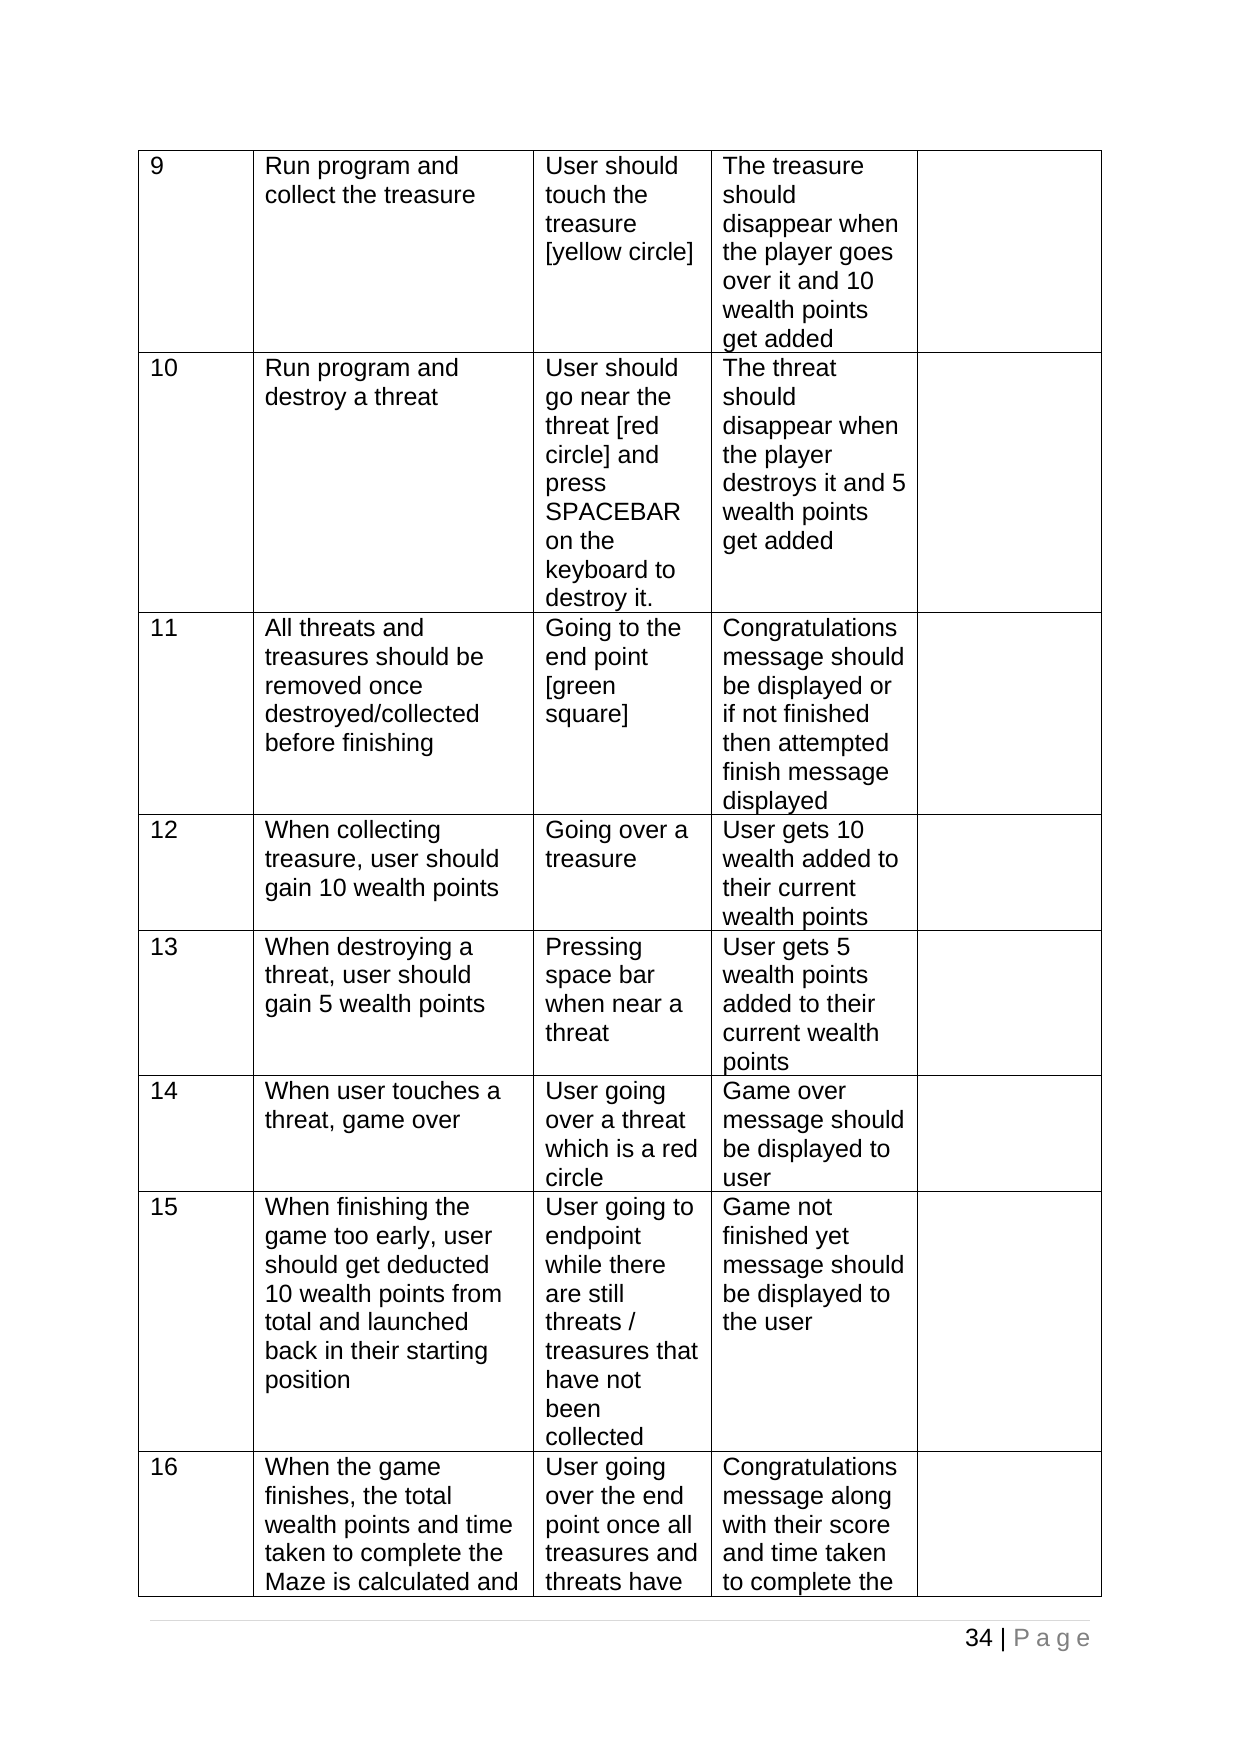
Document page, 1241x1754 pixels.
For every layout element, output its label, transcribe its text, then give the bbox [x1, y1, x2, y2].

table_cell Game over message should be displayed to user [712, 1076, 917, 1191]
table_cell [254, 1452, 533, 1596]
table_cell The threat should disappear when the player destroys it and 5 wealth points get added [712, 353, 917, 612]
table_cell When user touches a threat, game over [254, 1076, 533, 1191]
table_cell [918, 931, 1101, 1075]
table_cell User going to endpoint while there are still threats / treasures that have not been collected [534, 1192, 711, 1451]
table_cell User going over a threat which is a red circle [534, 1076, 711, 1191]
table_cell 9 [139, 151, 253, 352]
table_cell Run program and collect the treasure [254, 151, 533, 352]
table_cell 15 [139, 1192, 253, 1451]
table_cell When destroying a threat, user should gain 5 wealth points [254, 931, 533, 1075]
table_cell [918, 1452, 1101, 1596]
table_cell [534, 1452, 711, 1596]
table_cell Congratulations message should be displayed or if not finished then attempted finish message displayed [712, 613, 917, 814]
table_cell [918, 1076, 1101, 1191]
table_cell User should go near the threat [red circle] and press SPACEBAR on the keyboard to destroy it. [534, 353, 711, 612]
table_cell [918, 353, 1101, 612]
table_cell Run program and destroy a threat [254, 353, 533, 612]
table_cell [918, 815, 1101, 930]
table_cell All threats and treasures should be removed once destroyed/collected before finishing [254, 613, 533, 814]
table_cell Going to the end point [green square] [534, 613, 711, 814]
table_cell When finishing the game too early, user should get deducted 10 wealth points from total and launched back in their starting position [254, 1192, 533, 1451]
table_cell Pressing space bar when near a threat [534, 931, 711, 1075]
table_cell The treasure should disappear when the player goes over it and 10 wealth points get added [712, 151, 917, 352]
table_cell 12 [139, 815, 253, 930]
table_cell 11 [139, 613, 253, 814]
table_cell Going over a treasure [534, 815, 711, 930]
table_cell [918, 613, 1101, 814]
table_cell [712, 1452, 917, 1596]
table_cell 13 [139, 931, 253, 1075]
table_cell 16 [139, 1452, 253, 1596]
table_cell [918, 151, 1101, 352]
table_cell [918, 1192, 1101, 1451]
table_cell User gets 10 wealth added to their current wealth points [712, 815, 917, 930]
table_cell User gets 5 wealth points added to their current wealth points [712, 931, 917, 1075]
table_cell 14 [139, 1076, 253, 1191]
table_cell 10 [139, 353, 253, 612]
table_cell User should touch the treasure [yellow circle] [534, 151, 711, 352]
table_cell When collecting treasure, user should gain 10 wealth points [254, 815, 533, 930]
table_cell Game not finished yet message should be displayed to the user [712, 1192, 917, 1451]
